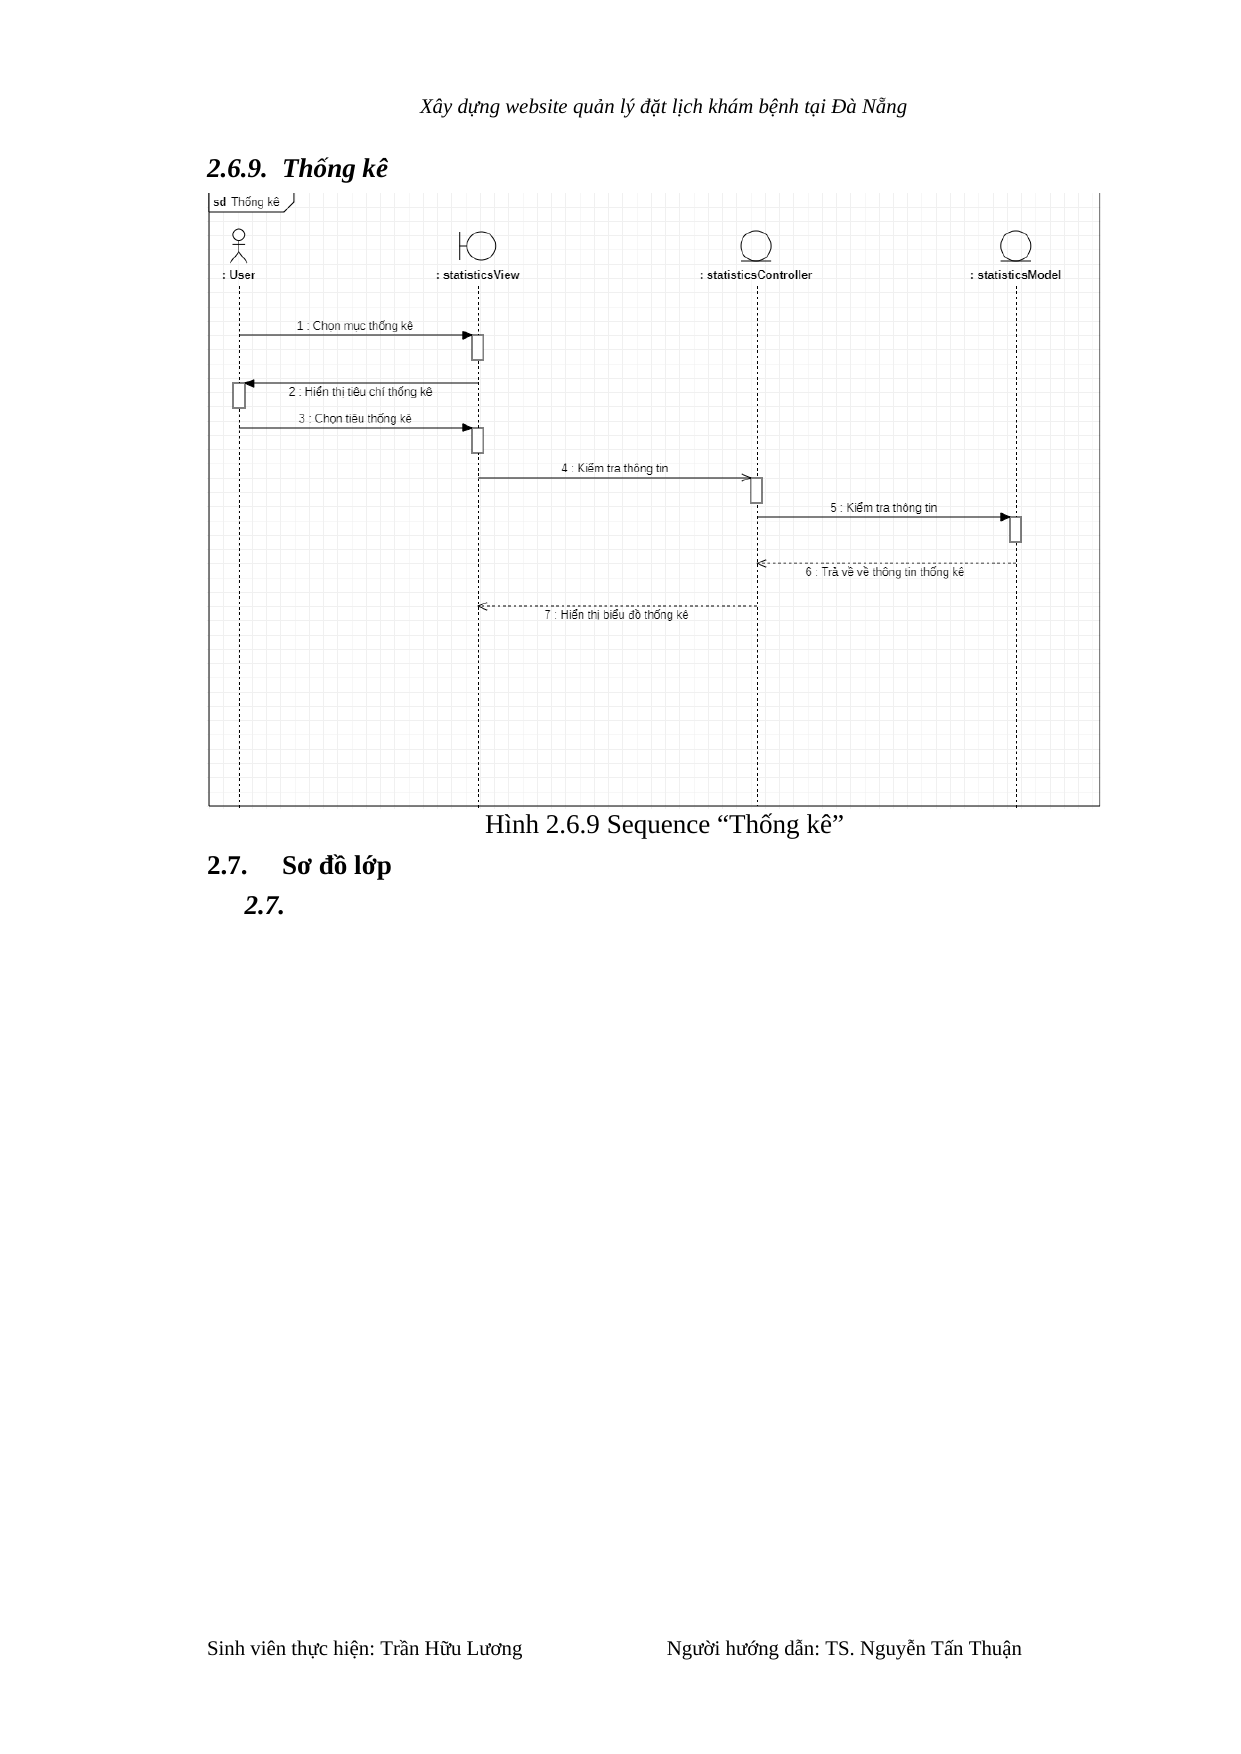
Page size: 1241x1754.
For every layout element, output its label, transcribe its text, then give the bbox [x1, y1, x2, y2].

picture [206, 193, 1101, 809]
list Sơ đồ lớp [207, 849, 1122, 880]
list Thống kê [207, 153, 1122, 184]
text Hình 2.6.9 Sequence “Thống kê” [207, 808, 1122, 839]
